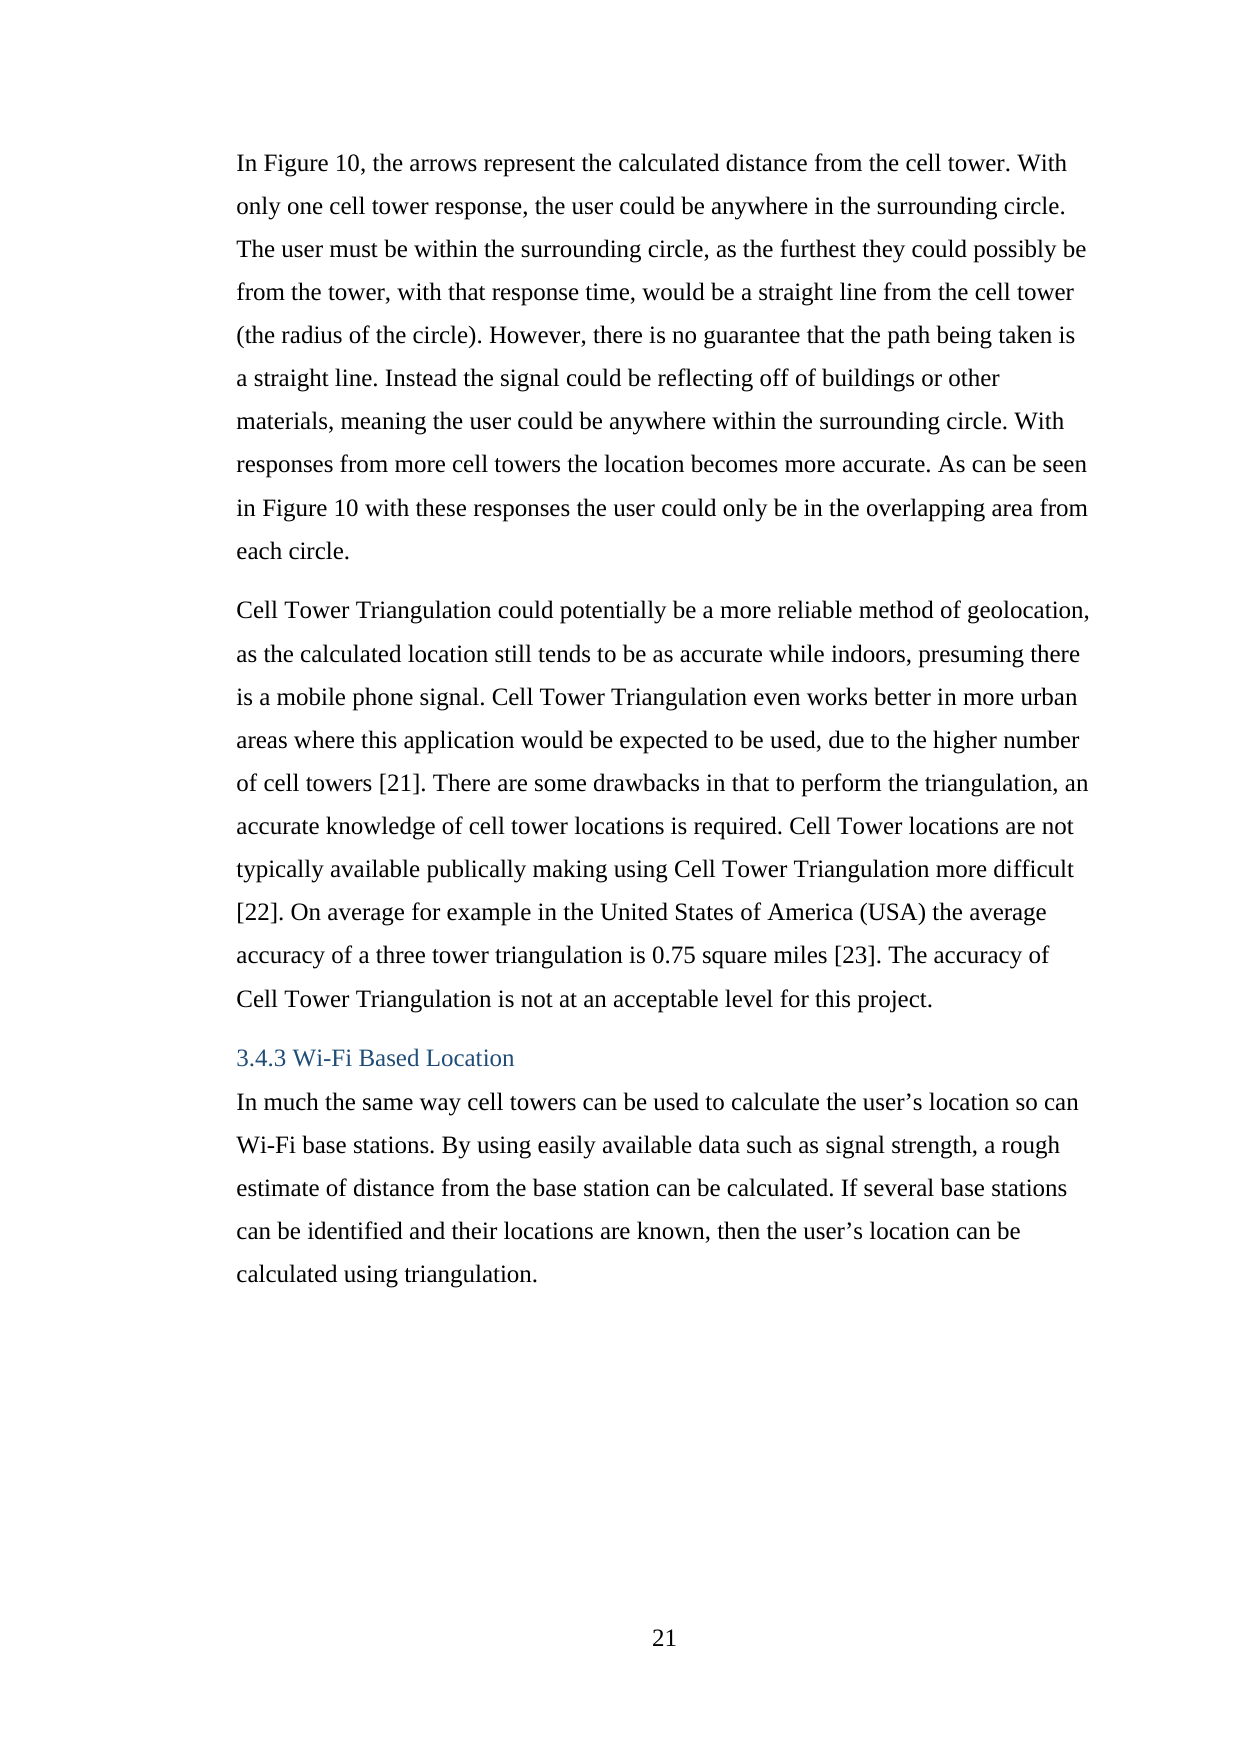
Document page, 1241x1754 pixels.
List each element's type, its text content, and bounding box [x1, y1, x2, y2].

subtitle 3.4.3 Wi-Fi Based Location [236, 1043, 1092, 1072]
text In much the same way cell towers can be used to calculate the user’s location so can Wi-Fi base stations. By using easily available data such as signal strength, a rough estimate of distance from the base station can be calculated. If several base stations can be identified and their locations are known, then the user’s location can be calculated using triangulation. [236, 1087, 1092, 1288]
text Cell Tower Triangulation could potentially be a more reliable method of geolocation, as the calculated location still tends to be as accurate while indoors, presuming there is a mobile phone signal. Cell Tower Triangulation even works better in more urban areas where this application would be expected to be used, due to the higher number of cell towers. There are some drawbacks in that to perform the triangulation, an accurate knowledge of cell tower locations is required. Cell Tower locations are not typically available publically making using Cell Tower Triangulation more difficult. On average for example in the United States of America (USA) the average accuracy of a three tower triangulation is 0.75 square miles. The accuracy of Cell Tower Triangulation is not at an acceptable level for this project. [236, 596, 1092, 1012]
text In Figure 10, the arrows represent the calculated distance from the cell tower. With only one cell tower response, the user could be anywhere in the surrounding circle. The user must be within the surrounding circle, as the furthest they could possibly be from the tower, with that response time, would be a straight line from the cell tower (the radius of the circle). However, there is no guarantee that the path being taken is a straight line. Instead the signal could be reflecting off of buildings or other materials, meaning the user could be anywhere within the surrounding circle. With responses from more cell towers the location becomes more accurate. As can be seen in Figure 10 with these responses the user could only be in the overlapping area from each circle. [236, 148, 1092, 564]
